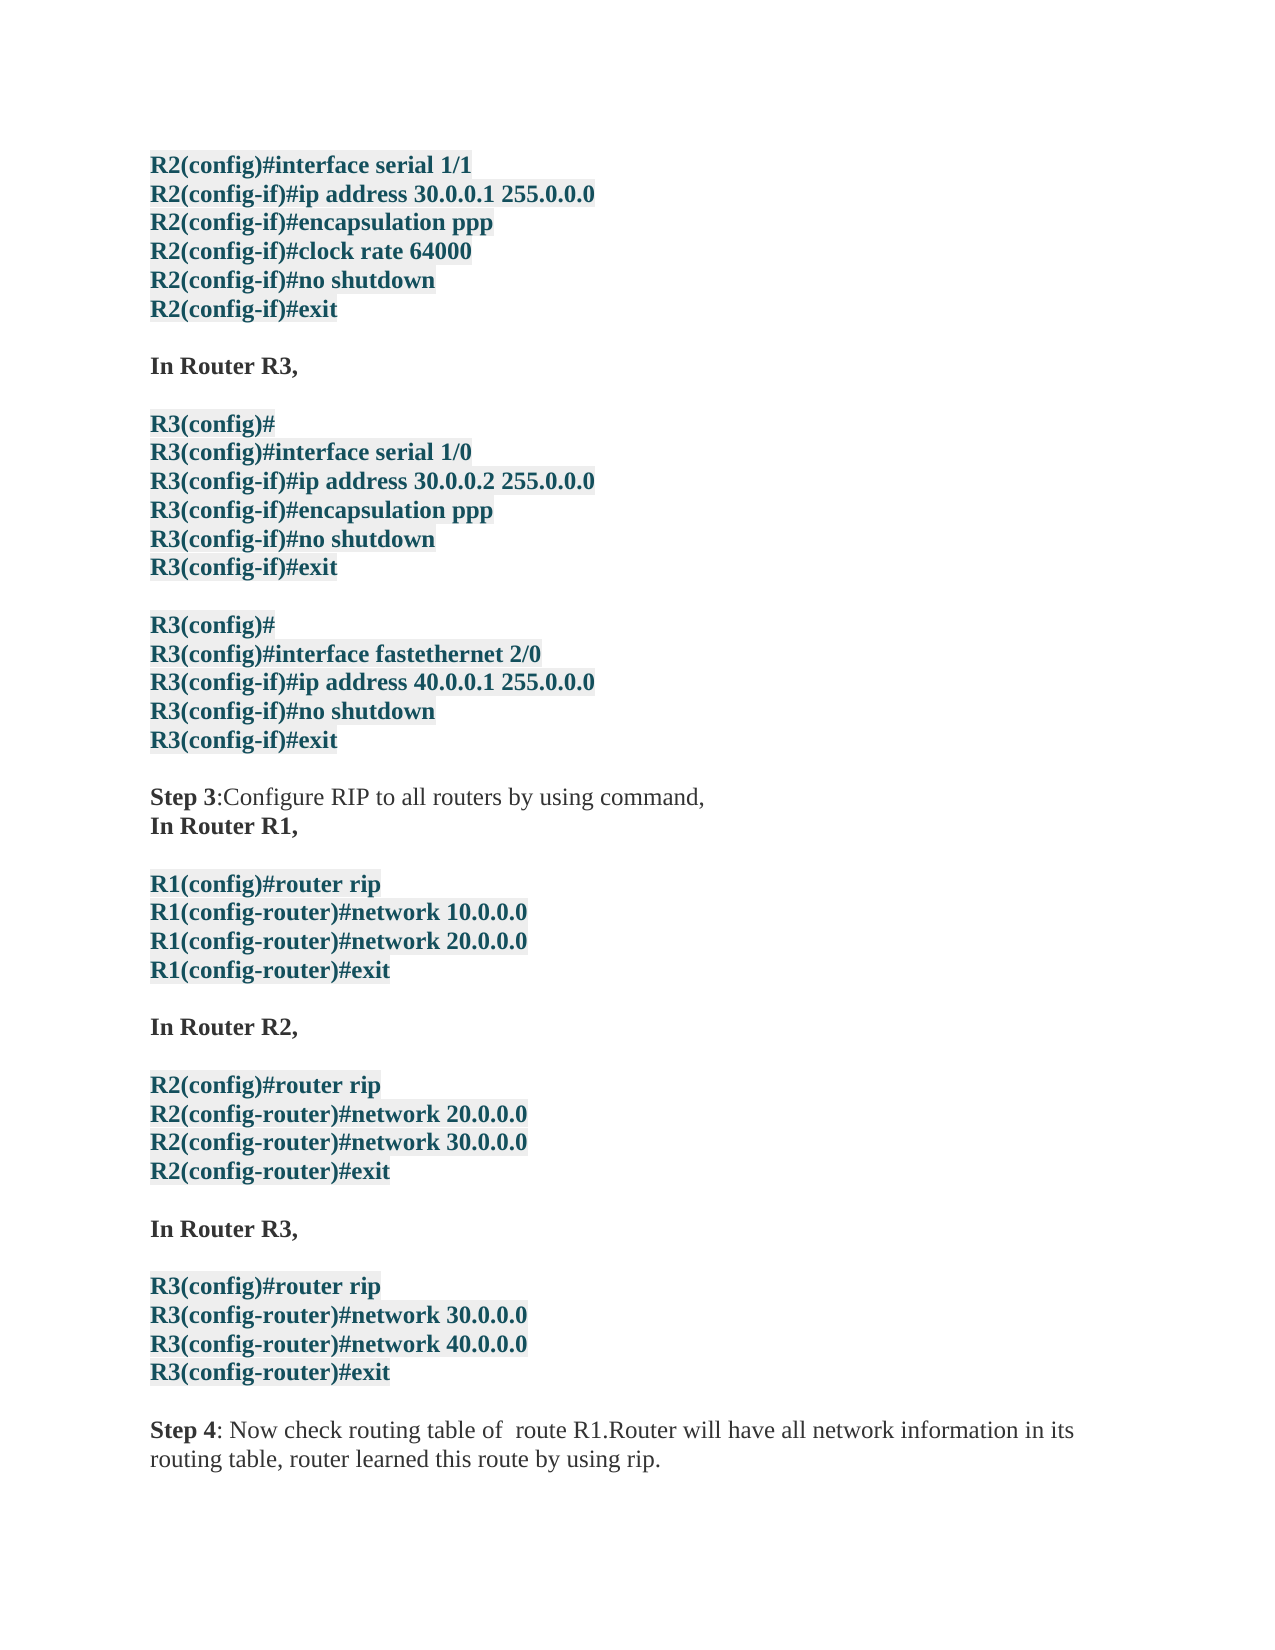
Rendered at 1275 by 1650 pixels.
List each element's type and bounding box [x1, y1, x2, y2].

text [150, 150, 1125, 1472]
